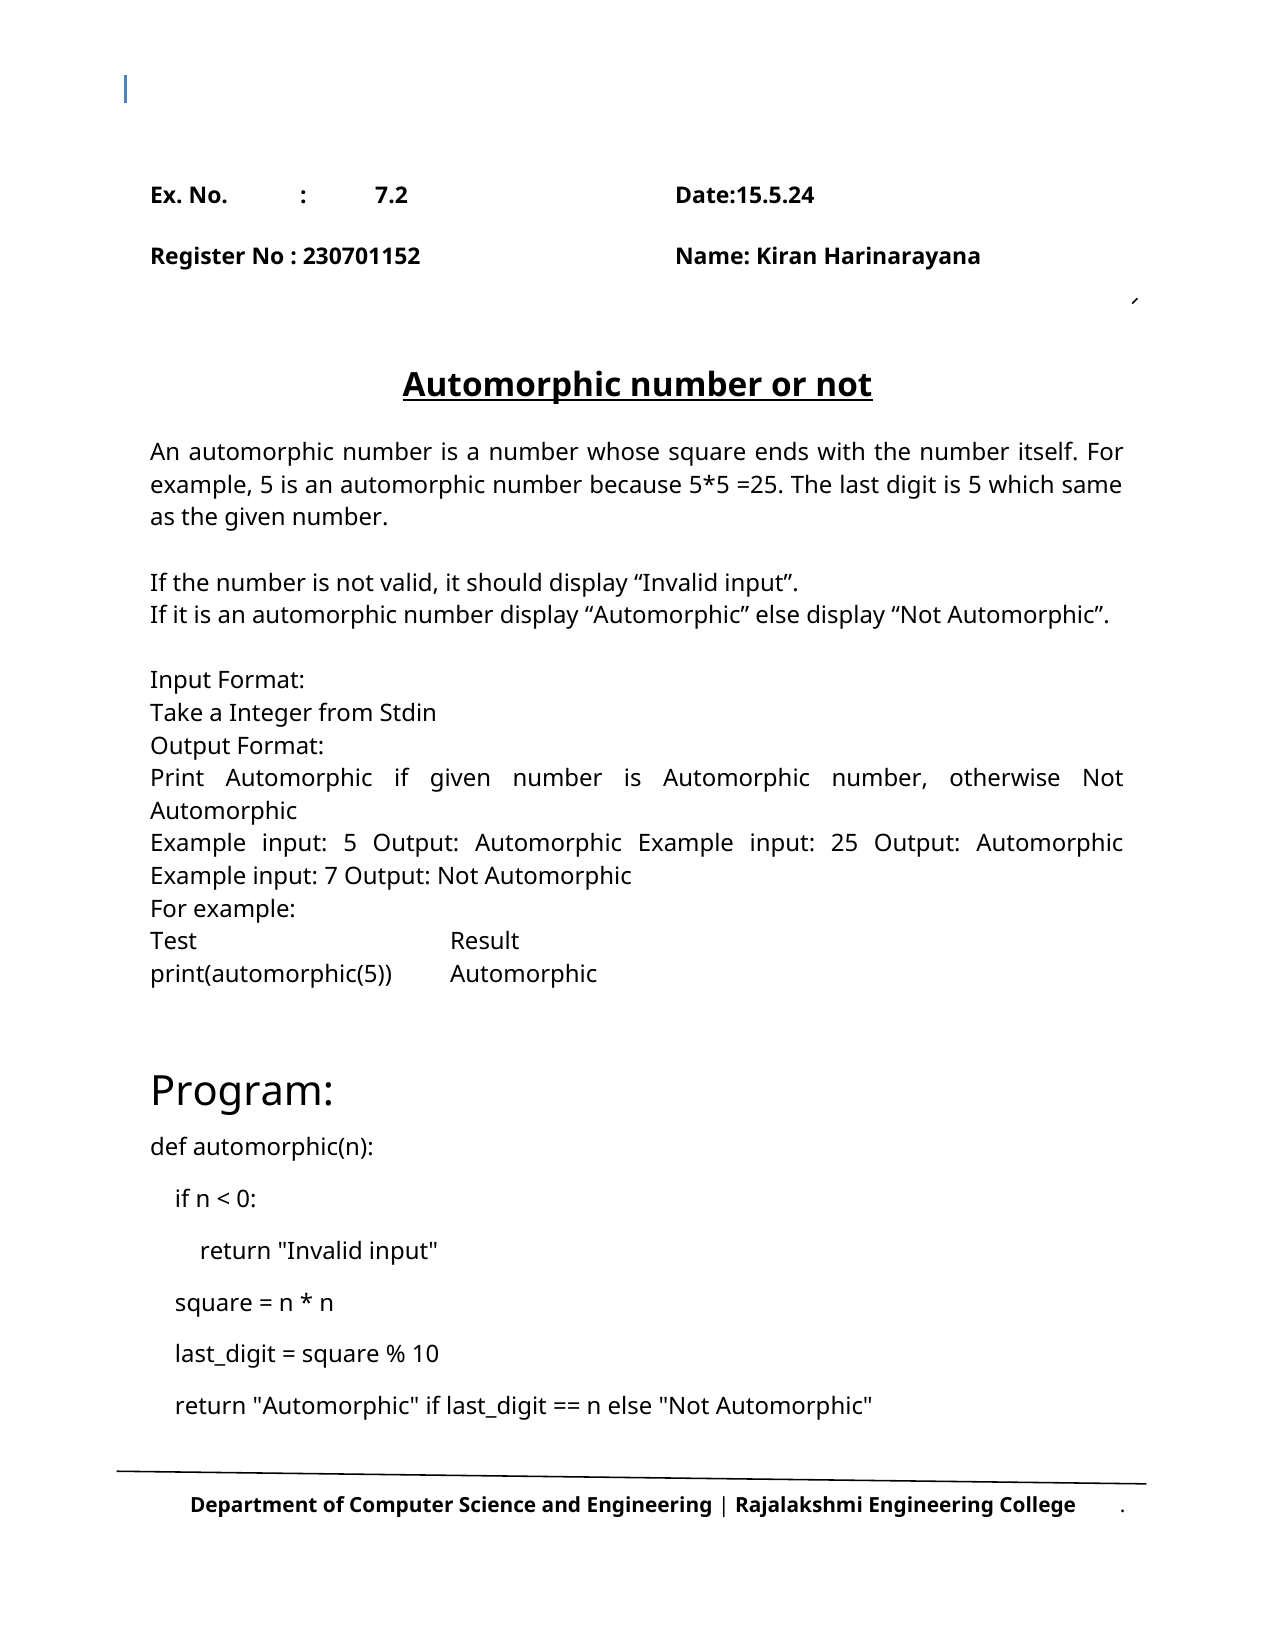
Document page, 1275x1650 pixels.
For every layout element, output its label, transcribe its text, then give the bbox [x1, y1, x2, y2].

text if n < 0: [150, 1182, 1125, 1214]
text An automorphic number is a number whose square ends with the number itself. For example, 5 is an automorphic number because 5*5 =25. The last digit is 5 which same as the given number. [150, 435, 1125, 533]
text Print Automorphic if given number is Automorphic number, otherwise Not Automorphic [150, 761, 1125, 826]
text Test Result [150, 924, 1125, 957]
text If it is an automorphic number display “Automorphic” else display “Not Automorphic”. [150, 598, 1125, 631]
text Example input: 5 Output: Automorphic Example input: 25 Output: Automorphic Example input: 7 Output: Not Automorphic [150, 826, 1125, 891]
text For example: [150, 891, 1125, 924]
text If the number is not valid, it should display “Invalid input”. [150, 565, 1125, 598]
text Ex. No. : 7.2 Date:15.5.24 [150, 179, 1125, 210]
text Register No : 230701152 Name: Kiran Harinarayana [150, 239, 1125, 271]
text Input Format: [150, 663, 1125, 696]
text Automorphic number or not [150, 360, 1125, 406]
text square = n * n [150, 1285, 1125, 1318]
text return "Invalid input" [150, 1233, 1125, 1266]
text def automorphic(n): [150, 1130, 1125, 1162]
text Output Format: [150, 728, 1125, 761]
text print(automorphic(5)) Automorphic [150, 957, 1125, 989]
text Program: [150, 1060, 1125, 1117]
text Take a Integer from Stdin [150, 696, 1125, 728]
text last_digit = square % 10 [150, 1337, 1125, 1370]
text return "Automorphic" if last_digit == n else "Not Automorphic" [150, 1389, 1125, 1422]
